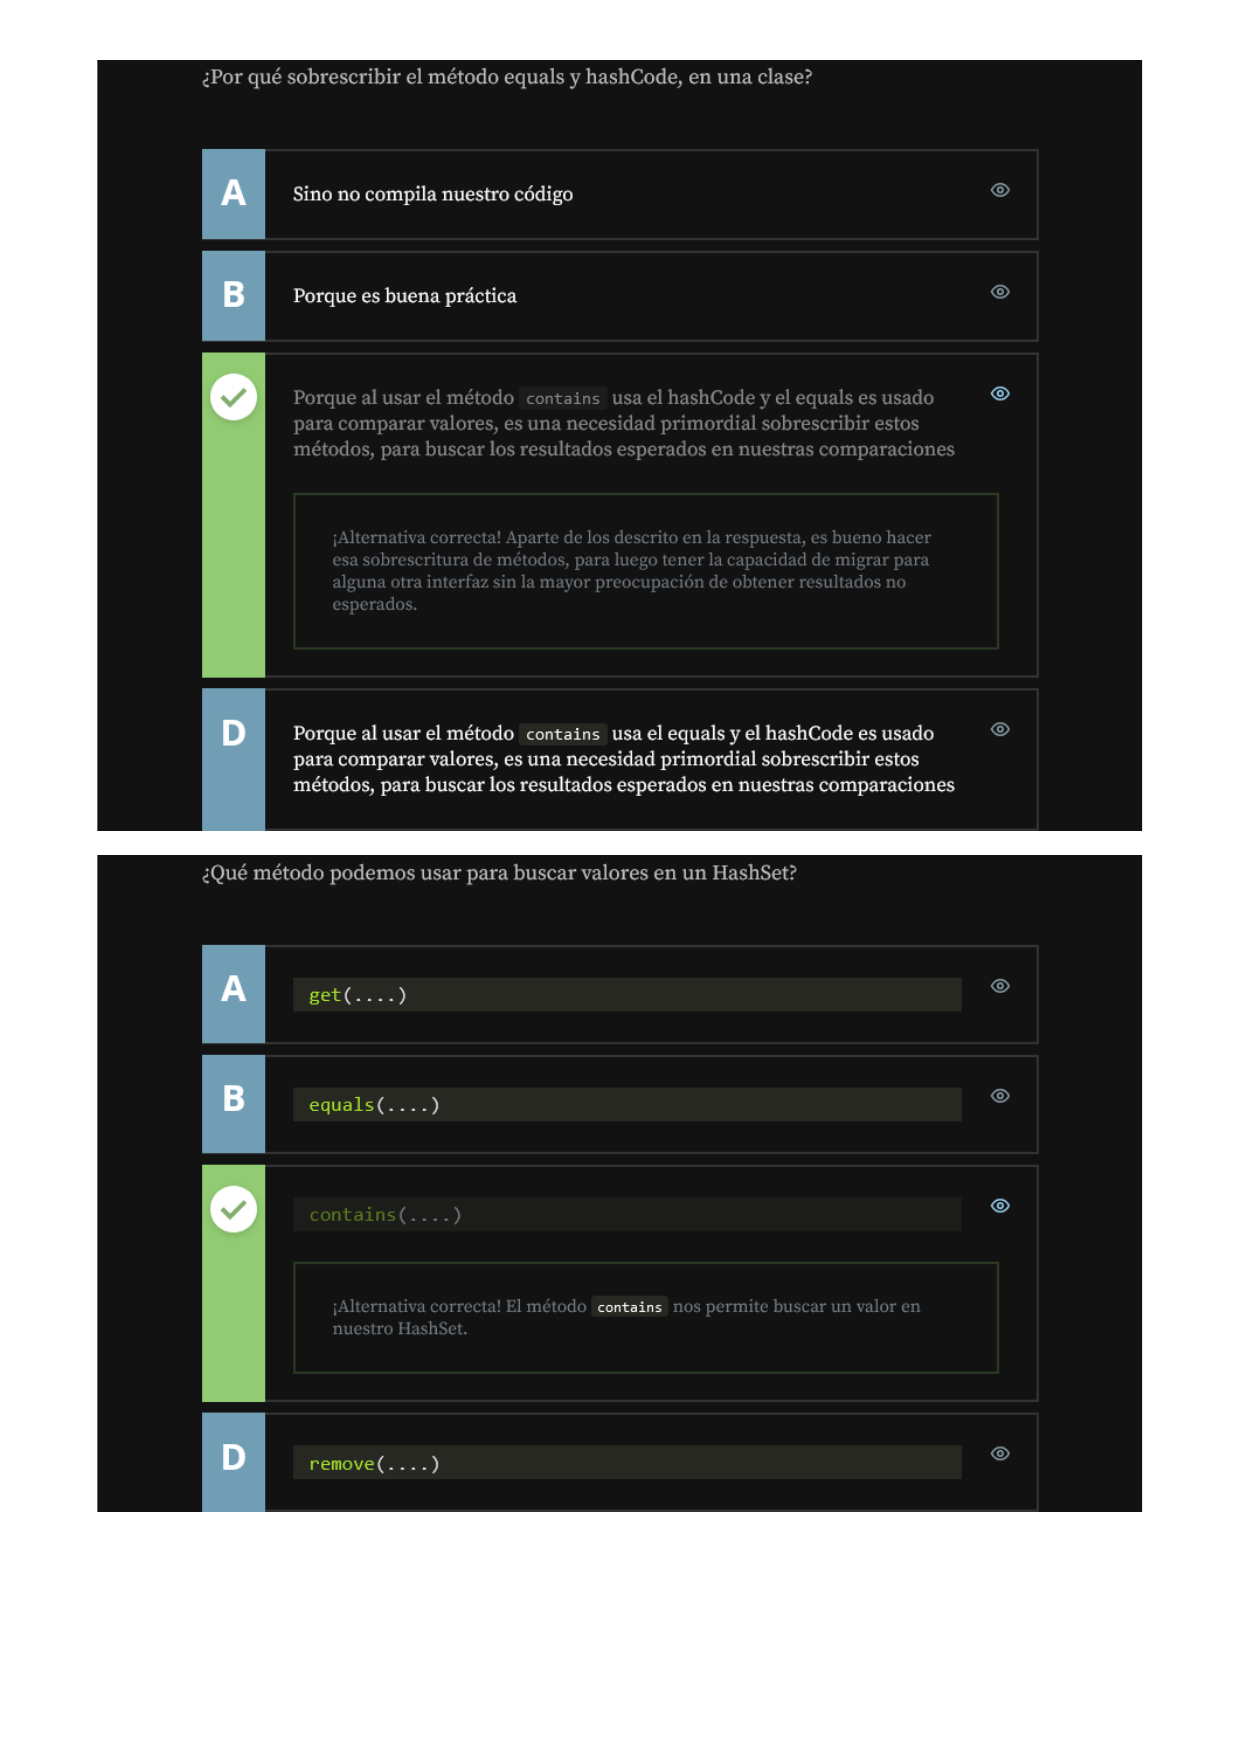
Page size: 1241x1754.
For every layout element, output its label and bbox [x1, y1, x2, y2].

picture [97, 855, 1143, 1512]
picture [97, 60, 1143, 831]
